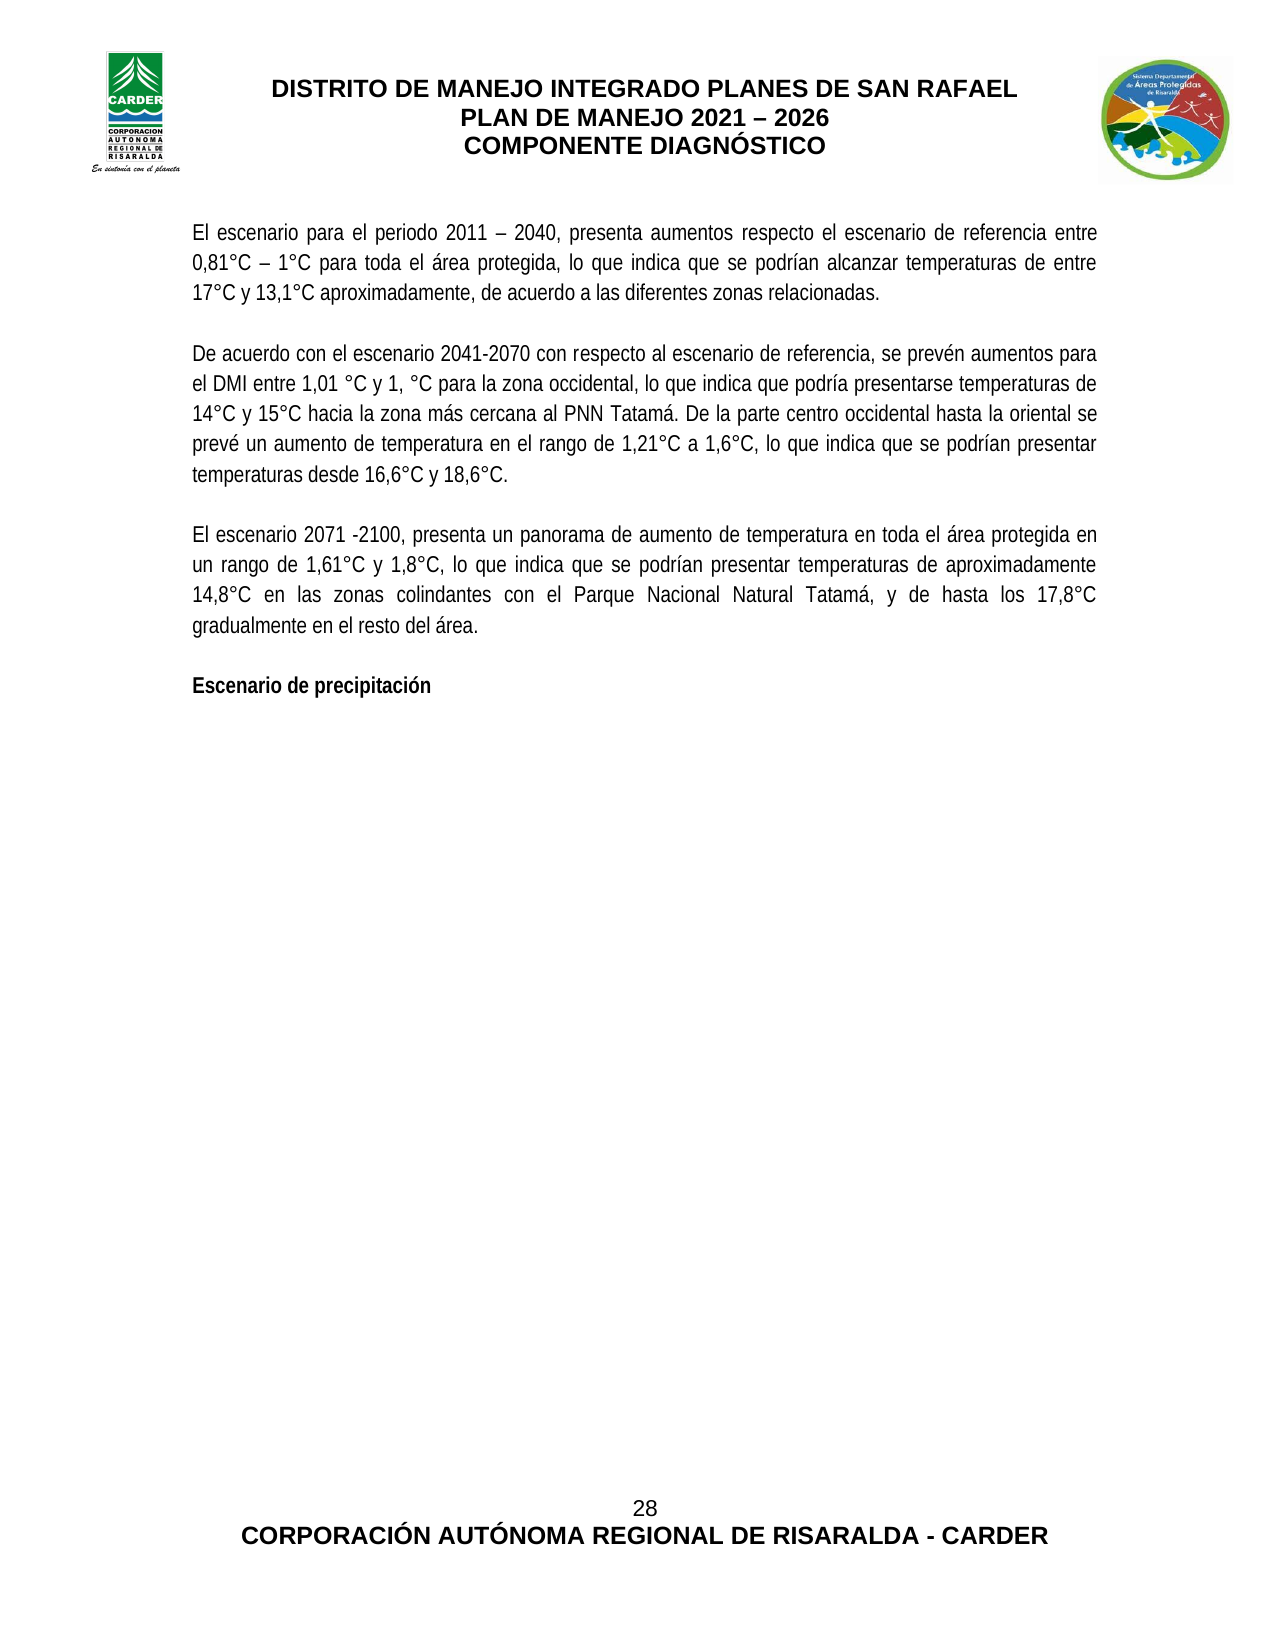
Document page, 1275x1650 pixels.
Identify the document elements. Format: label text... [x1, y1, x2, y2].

picture [86, 44, 186, 183]
text El escenario para el periodo 2011 – 2040, presenta aumentos respecto el escenario de referencia entre 0,81°C – 1°C para toda el área protegida, lo que indica que se podrían alcanzar temperaturas de entre 17°C y 13,1°C aproximadamente, de acuerdo a las diferentes zonas relacionadas. [192, 219, 1098, 306]
text El escenario 2071 -2100, presenta un panorama de aumento de temperatura en toda el área protegida en un rango de 1,61°C y 1,8°C, lo que indica que se podrían presentar temperaturas de aproximadamente 14,8°C en las zonas colindantes con el Parque Nacional Natural Tatamá, y de hasta los 17,8°C gradualmente en el resto del área. [192, 521, 1098, 638]
text Escenario de precipitación [192, 672, 1098, 698]
text De acuerdo con el escenario 2041-2070 con respecto al escenario de referencia, se prevén aumentos para el DMI entre 1,01 °C y 1, °C para la zona occidental, lo que indica que podría presentarse temperaturas de 14°C y 15°C hacia la zona más cercana al PNN Tatamá. De la parte centro occidental hasta la oriental se prevé un aumento de temperatura en el rango de 1,21°C a 1,6°C, lo que indica que se podrían presentar temperaturas desde 16,6°C y 18,6°C. [192, 340, 1098, 487]
picture [1097, 56, 1234, 185]
